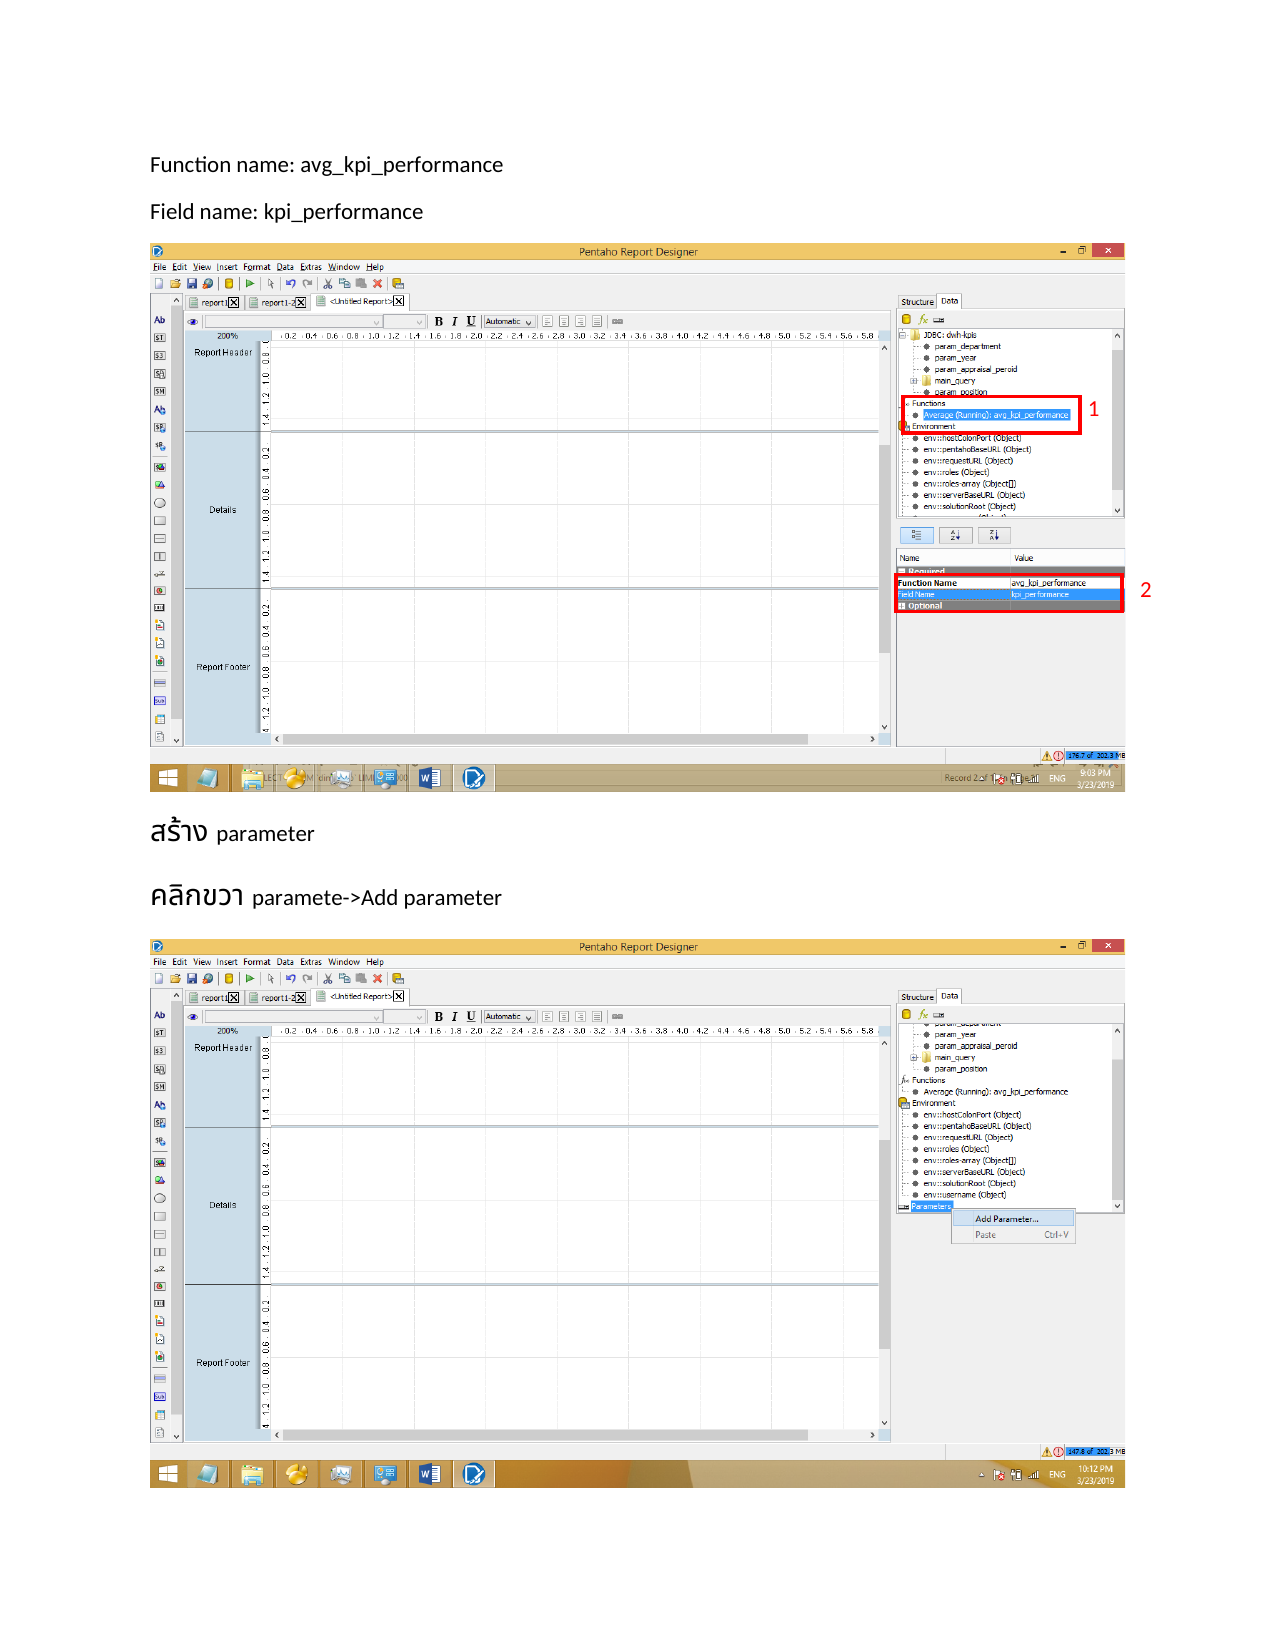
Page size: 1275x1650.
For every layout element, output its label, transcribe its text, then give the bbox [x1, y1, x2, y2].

picture [150, 243, 1125, 792]
text สร้าง parameter [150, 811, 1125, 855]
text Field name: kpi_performance [150, 197, 1125, 225]
text Function name: avg_kpi_performance [150, 150, 1125, 178]
picture [150, 939, 1125, 1488]
text คลิกขวา paramete->Add parameter [150, 875, 1125, 919]
